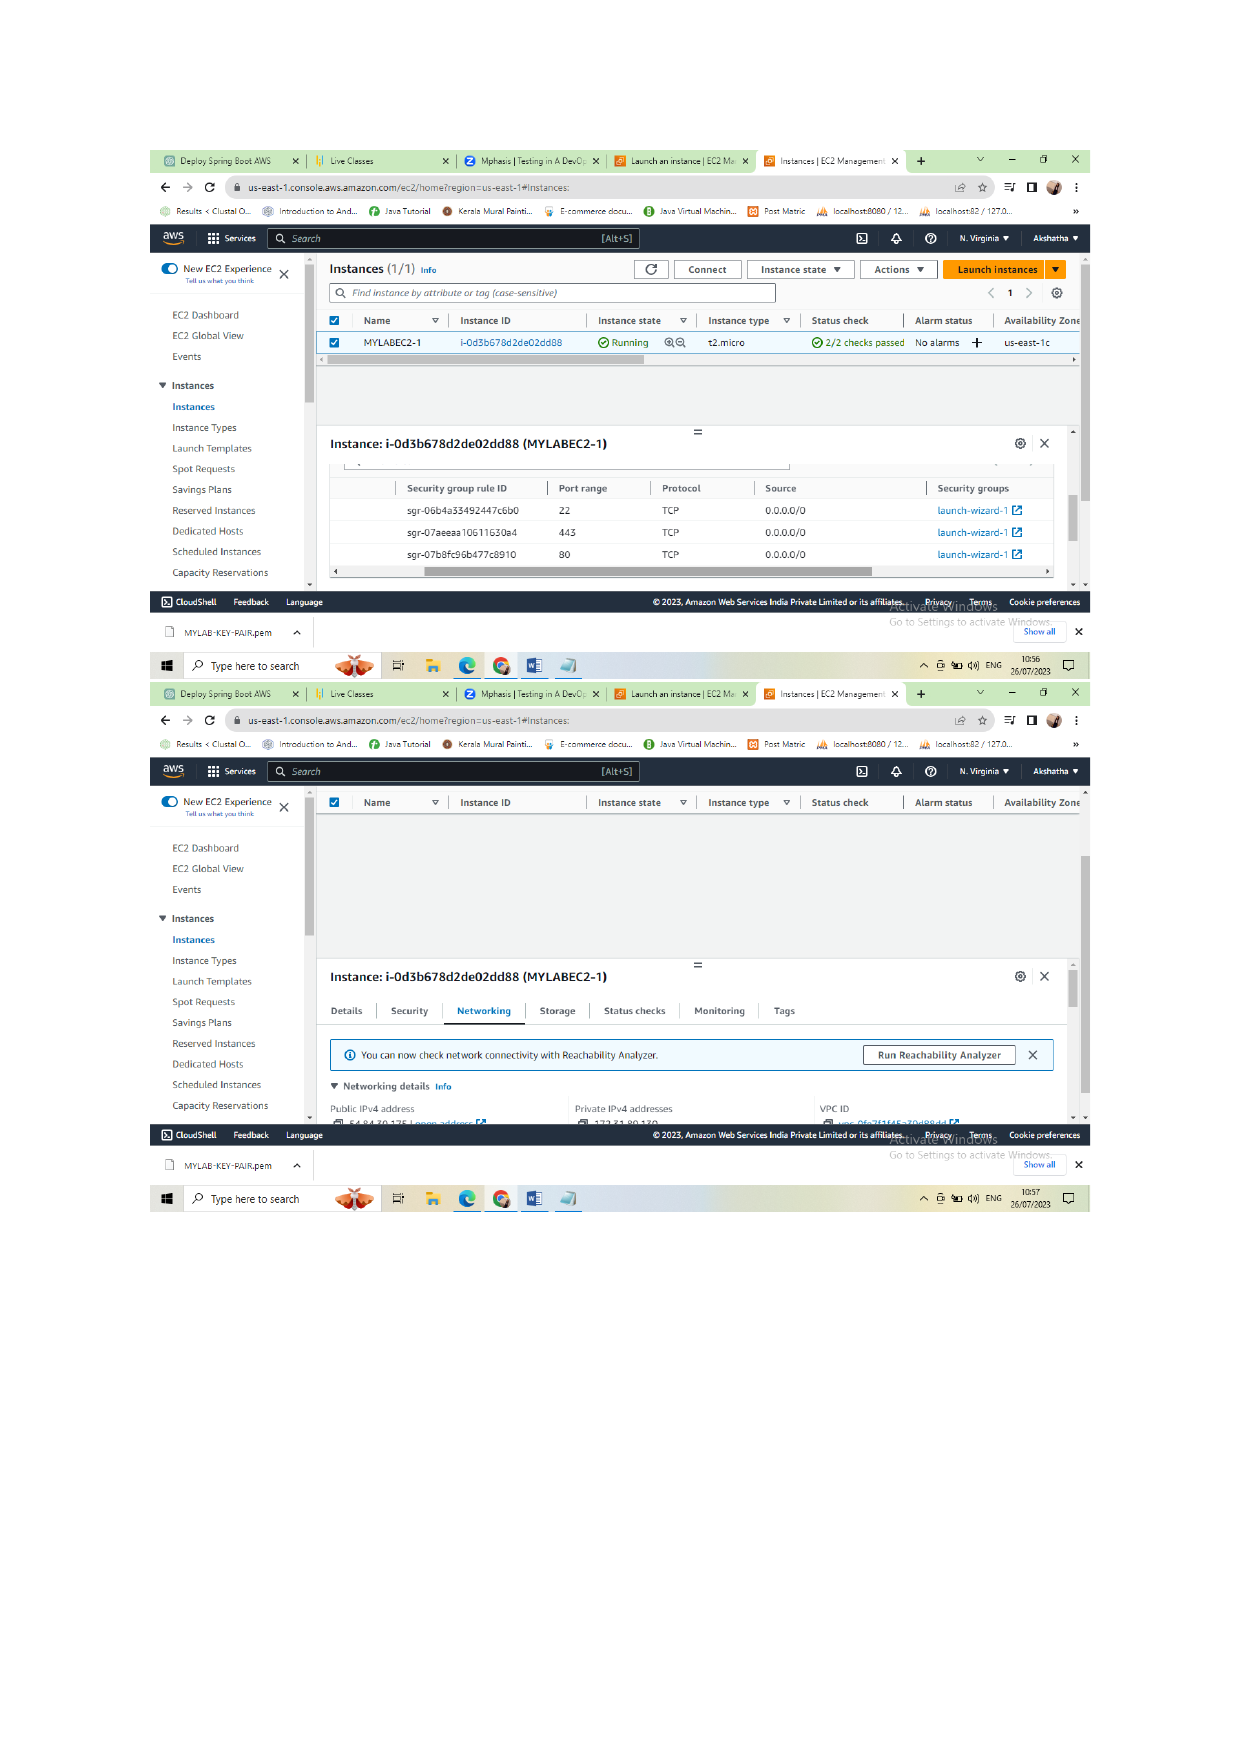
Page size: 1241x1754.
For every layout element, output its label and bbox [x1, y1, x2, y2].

picture [150, 682, 1091, 1212]
picture [150, 150, 1091, 679]
